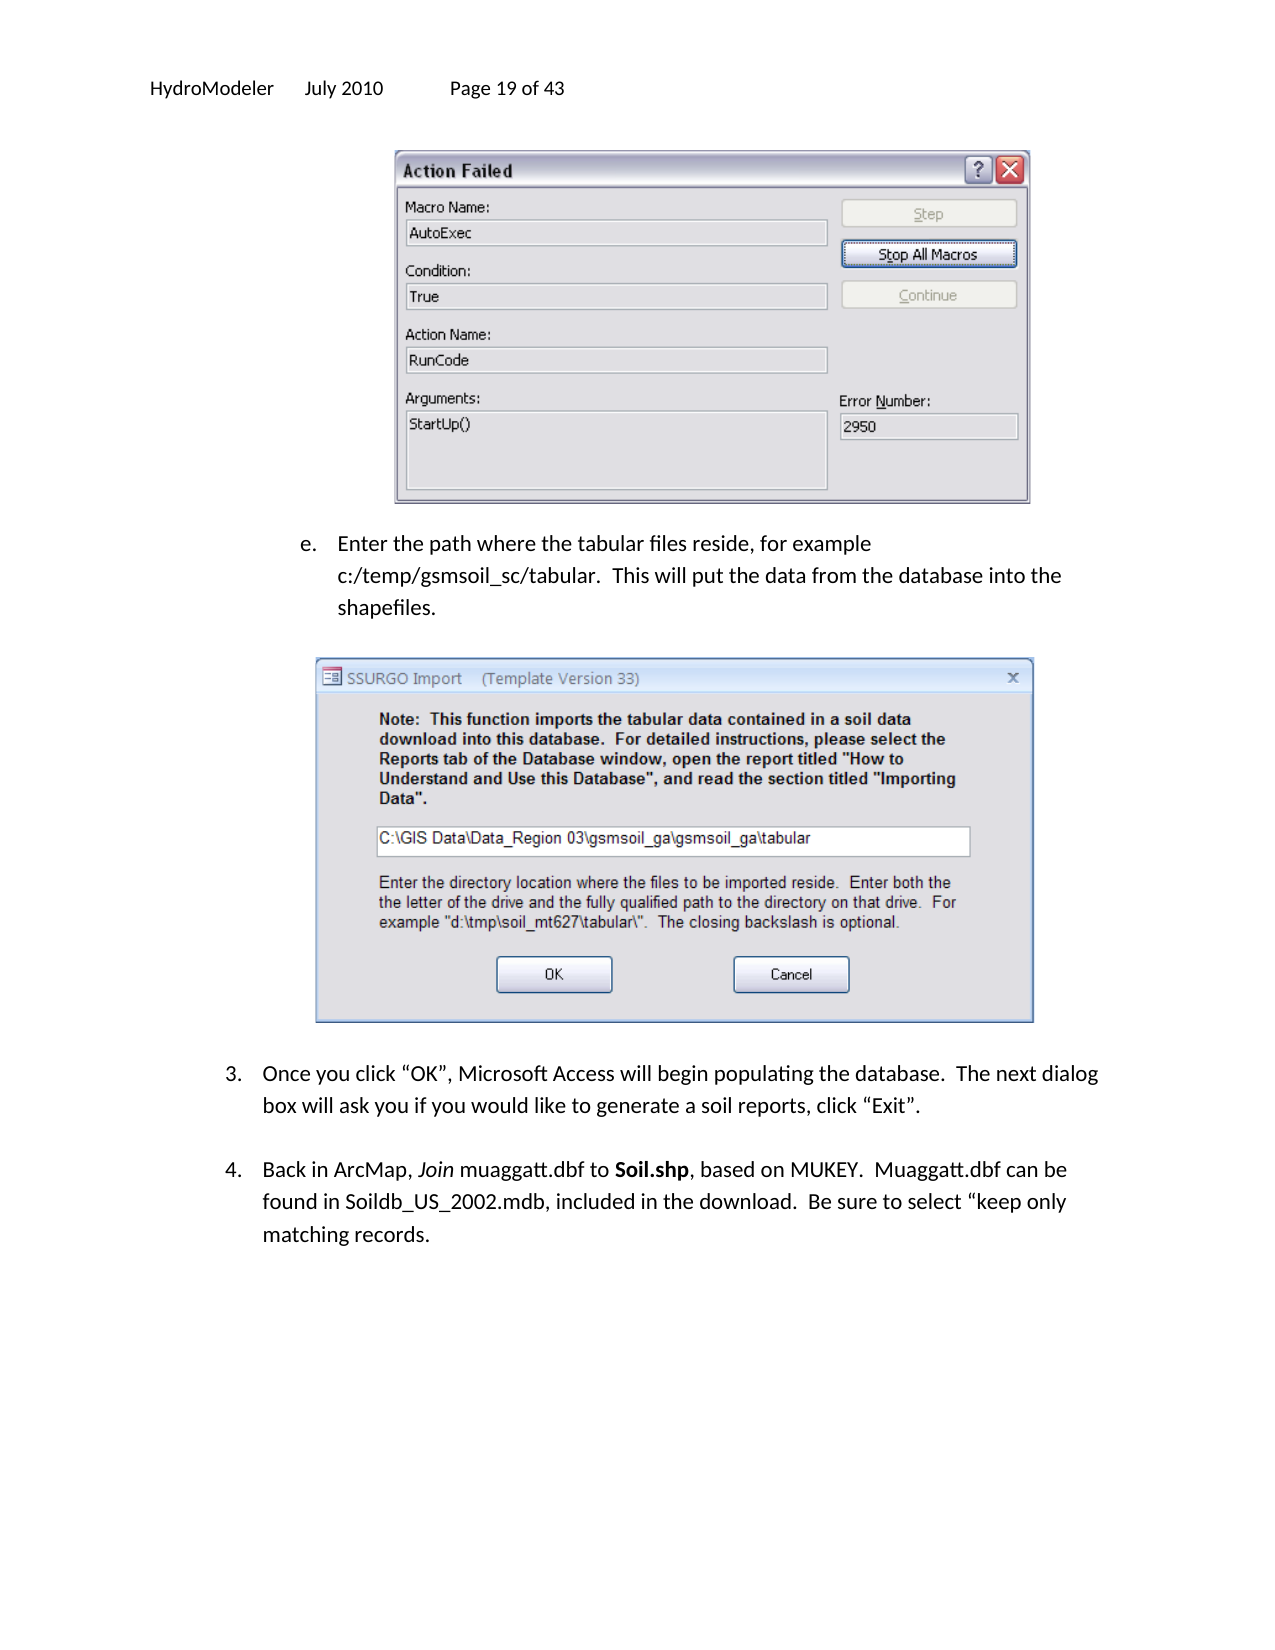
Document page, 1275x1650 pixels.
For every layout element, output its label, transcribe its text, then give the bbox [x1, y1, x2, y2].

picture [394, 150, 1031, 504]
picture [315, 657, 1035, 1023]
list Back in ArcMap, Join muaggatt.dbf to Soil.shp, based on MUKEY. Muaggatt.dbf can be found in Soildb_US_2002.mdb, included in the download. Be sure to select “keep only matching records. [225, 1155, 1125, 1248]
list Once you click “OK”, Microsoft Access will begin populating the database. The next dialog box will ask you if you would like to generate a soil reports, click “Exit”. [225, 1059, 1125, 1119]
list Enter the path where the tabular files reside, for example c:/temp/gsmsoil_sc/tabular. This will put the data from the database into the shapefiles. [300, 529, 1125, 621]
